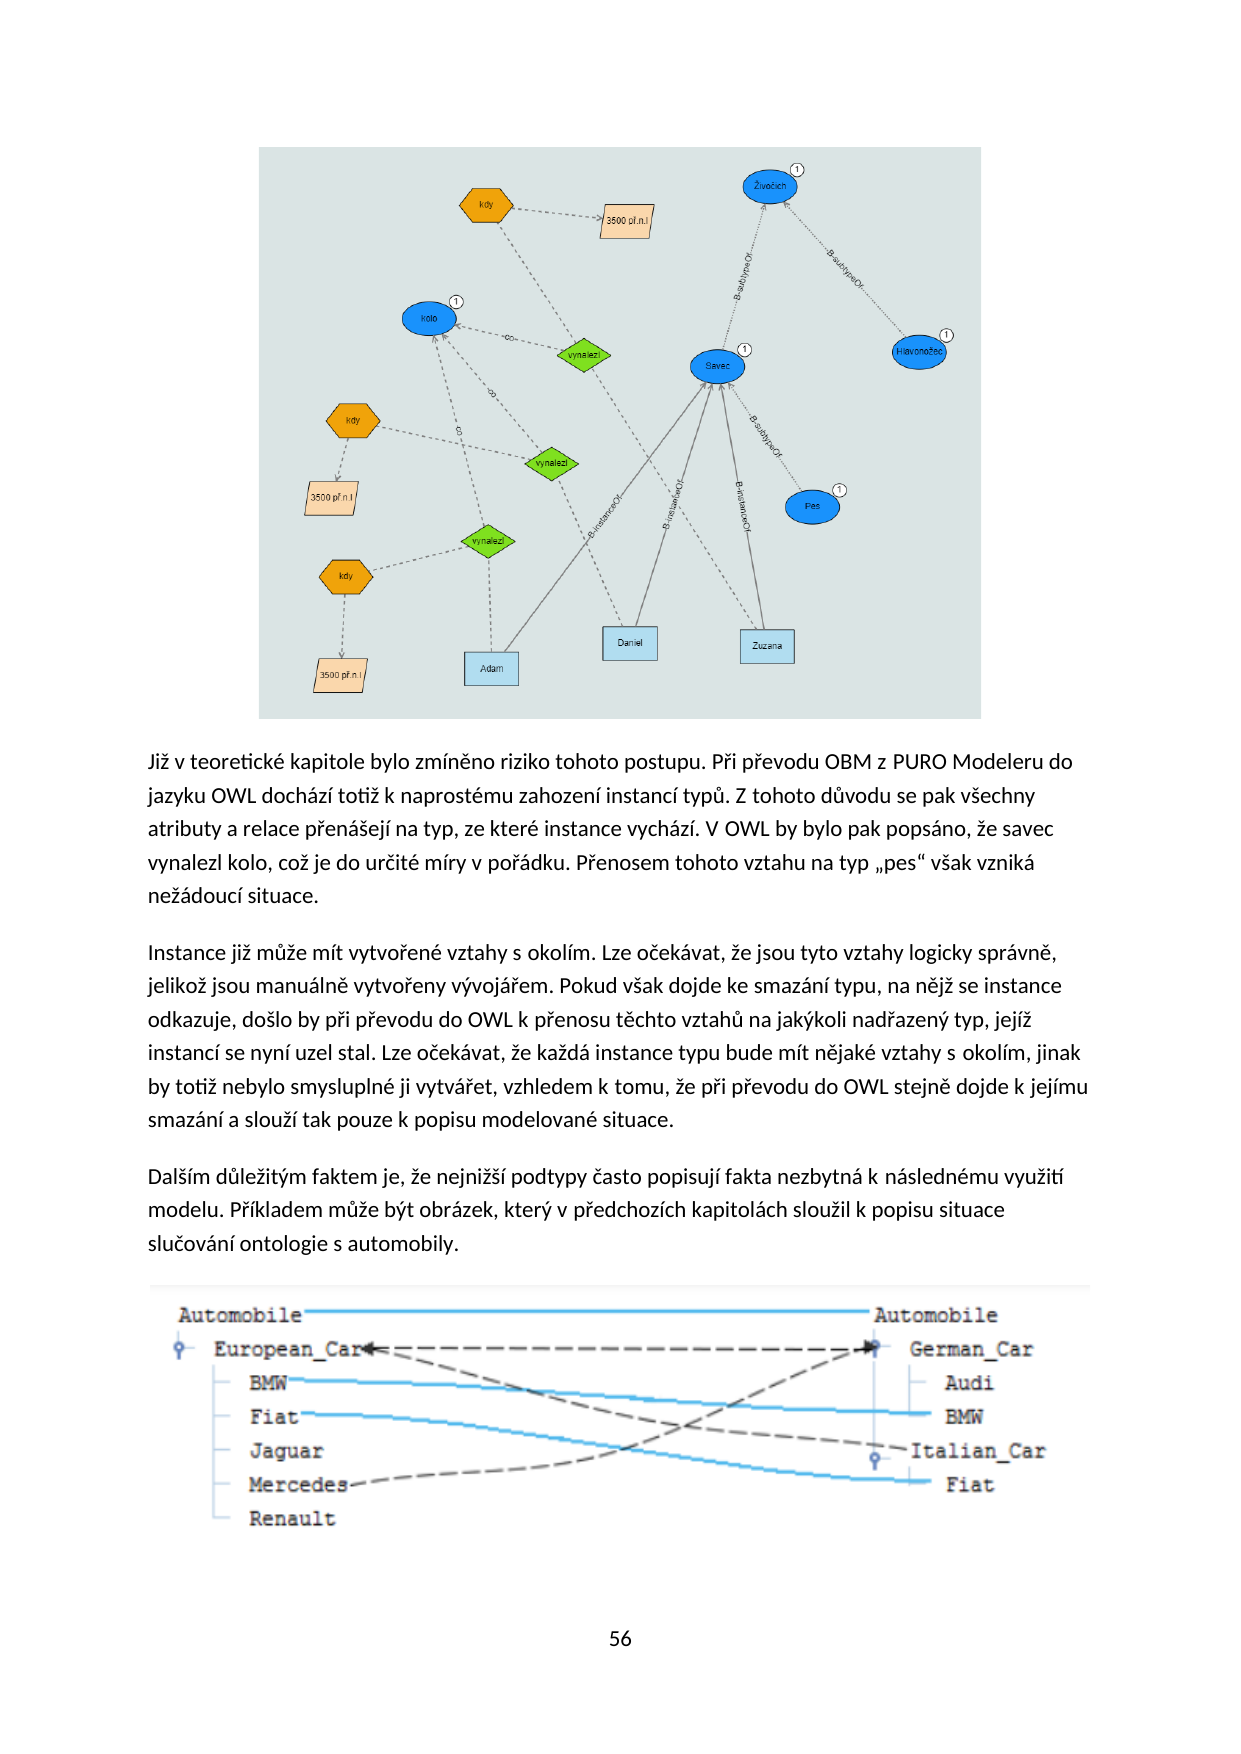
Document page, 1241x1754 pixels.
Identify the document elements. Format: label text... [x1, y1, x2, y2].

picture [150, 1285, 1091, 1557]
text Již v teoretické kapitole bylo zmíněno riziko tohoto postupu. Při převodu OBM z PURO Modeleru do jazyku OWL dochází totiž k naprostému zahození instancí typů. Z tohoto důvodu se pak všechny atributy a relace přenášejí na typ, ze které instance vychází. V OWL by bylo pak popsáno, že savec vynalezl kolo, což je do určité míry v pořádku. Přenosem tohoto vztahu na typ „pes“ však vzniká nežádoucí situace. [148, 747, 1093, 909]
text Instance již může mít vytvořené vztahy s okolím. Lze očekávat, že jsou tyto vztahy logicky správně, jelikož jsou manuálně vytvořeny vývojářem. Pokud však dojde ke smazání typu, na nějž se instance odkazuje, došlo by při převodu do OWL k přenosu těchto vztahů na jakýkoli nadřazený typ, jejíž instancí se nyní uzel stal. Lze očekávat, že každá instance typu bude mít nějaké vztahy s okolím, jinak by totiž nebylo smysluplné ji vytvářet, vzhledem k tomu, že při převodu do OWL stejně dojde k jejímu smazání a slouží tak pouze k popisu modelované situace. [148, 938, 1093, 1134]
text Dalším důležitým faktem je, že nejnižší podtypy často popisují fakta nezbytná k následnému využití modelu. Příkladem může být obrázek, který v předchozích kapitolách sloužil k popisu situace slučování ontologie s automobily. [148, 1162, 1093, 1257]
picture [258, 147, 982, 719]
